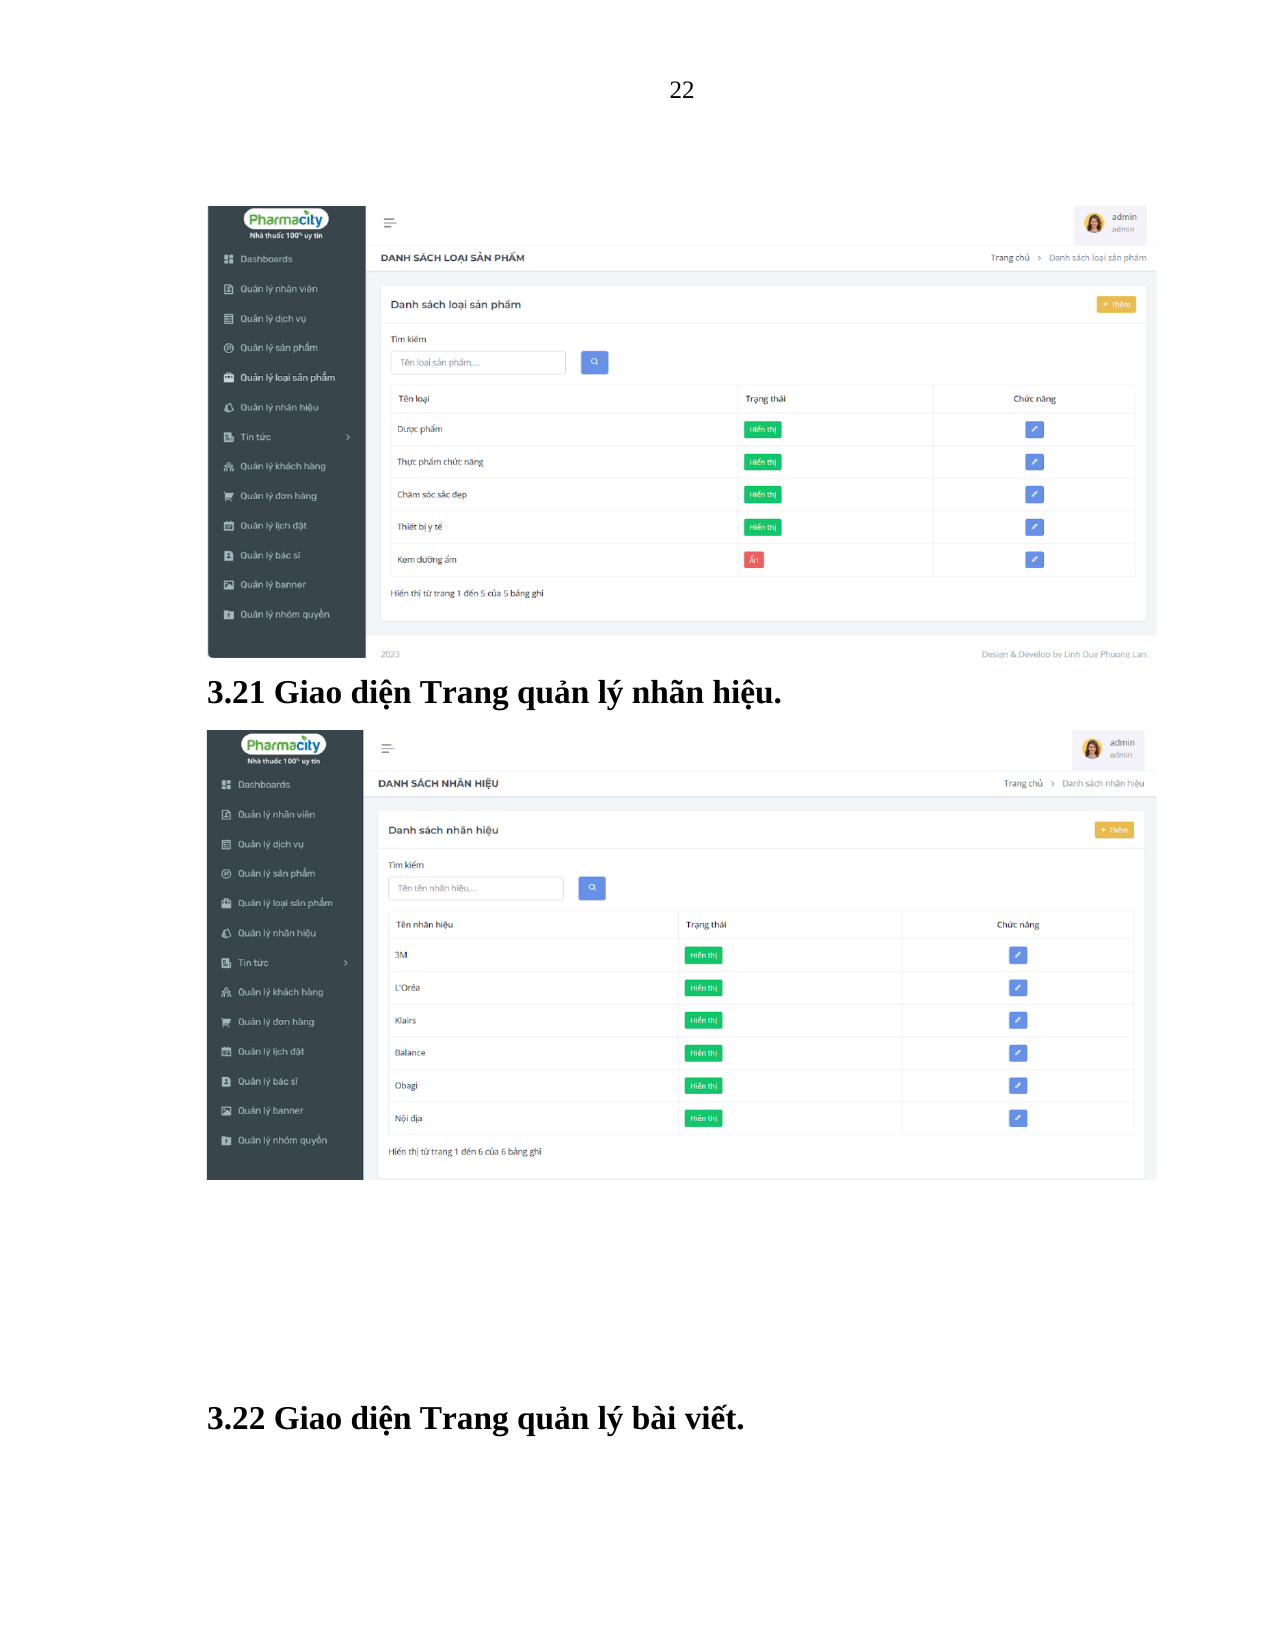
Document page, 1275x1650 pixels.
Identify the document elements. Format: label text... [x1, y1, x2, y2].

text 3.21 Giao diện Trang quản lý nhãn hiệu. [207, 672, 1157, 711]
text 3.22 Giao diện Trang quản lý bài viết. [207, 1399, 1157, 1437]
picture [206, 206, 1157, 658]
picture [206, 730, 1157, 1180]
